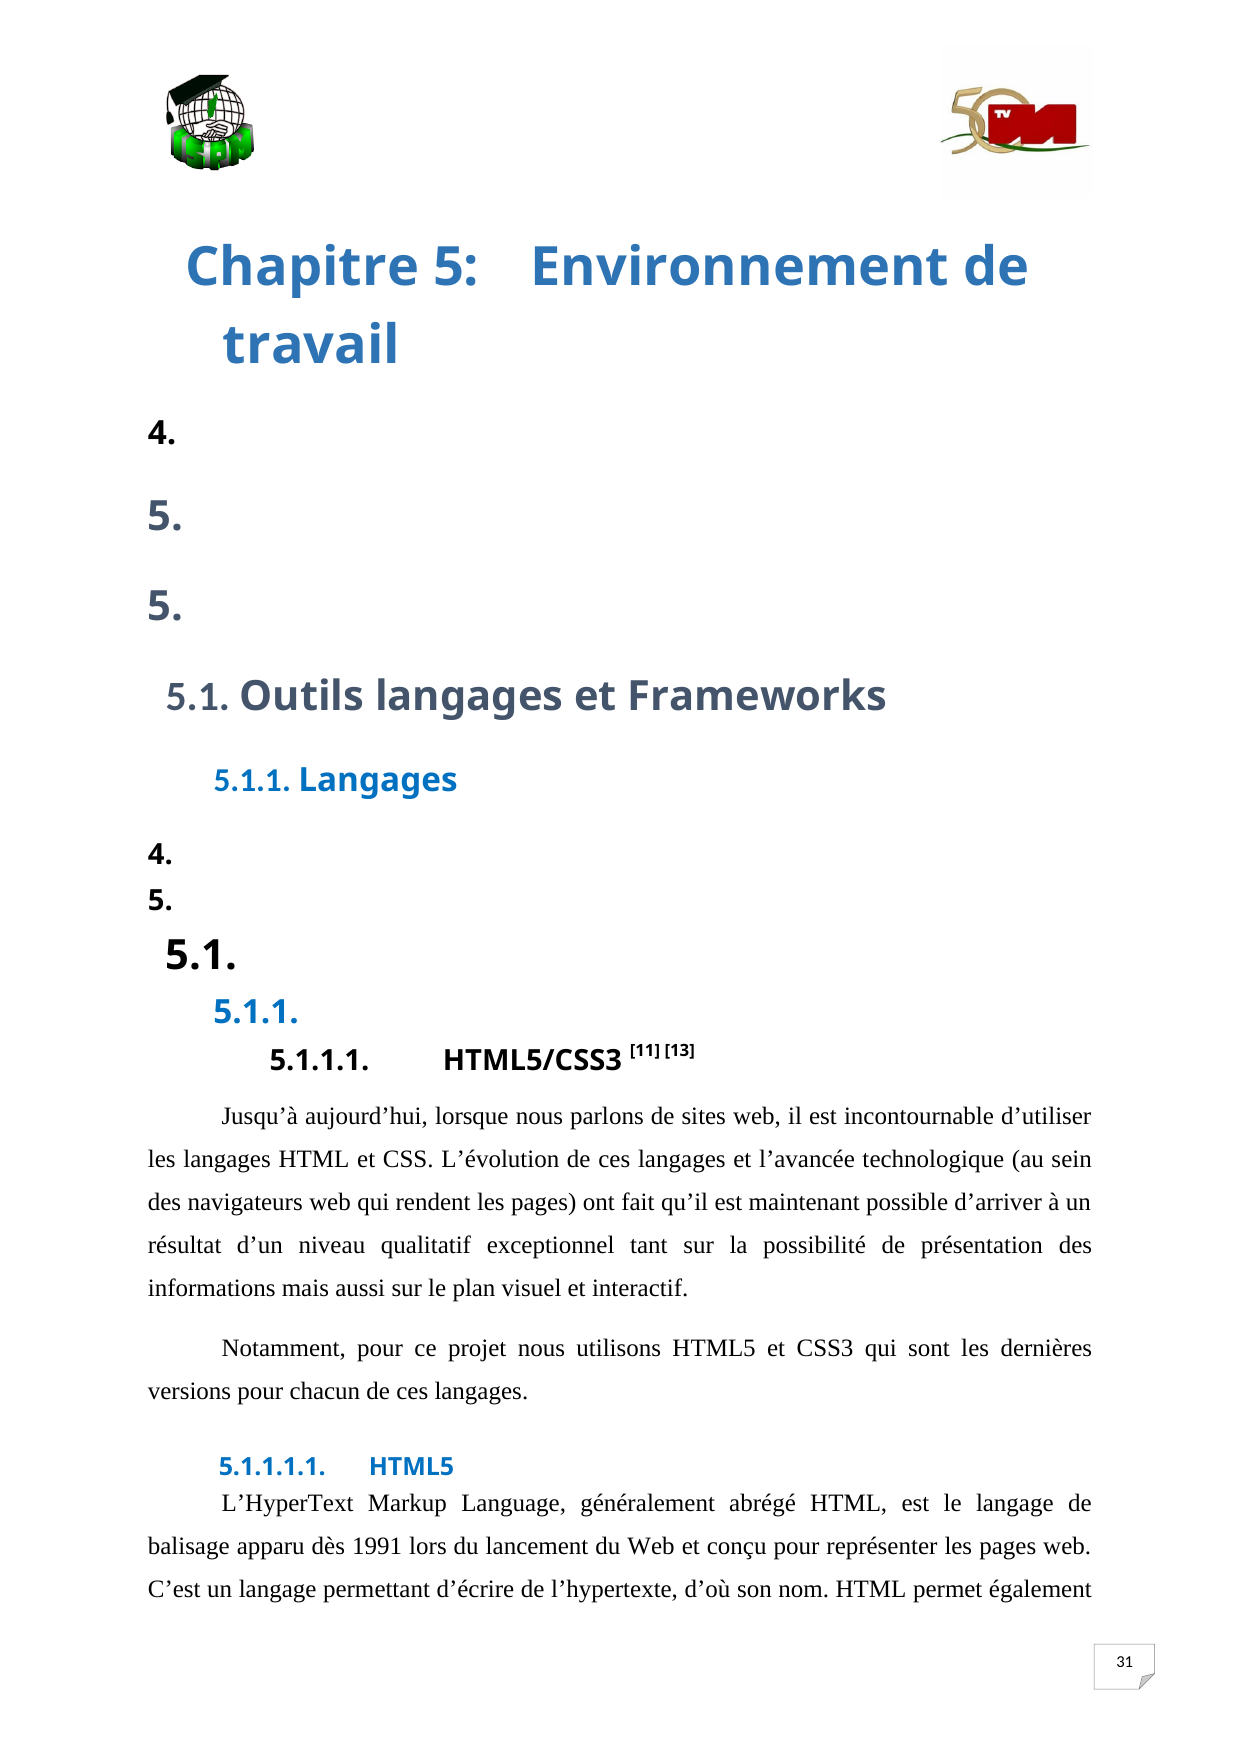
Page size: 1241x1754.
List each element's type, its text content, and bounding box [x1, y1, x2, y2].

picture [147, 65, 272, 198]
subtitle Langages [213, 756, 1093, 802]
subtitle Environnement de travail [185, 227, 1093, 379]
subtitle Outils langages et Frameworks [165, 666, 1093, 723]
picture [939, 45, 1093, 198]
text Jusqu’à aujourd’hui, lorsque nous parlons de sites web, il est incontournable d’utiliser les langages HTML et CSS. L’évolution de ces langages et l’avancée technologique (au sein des navigateurs web qui rendent les pages) ont fait qu’il est maintenant possible d’arriver à un résultat d’un niveau qualitatif exceptionnel tant sur la possibilité de présentation des informations mais aussi sur le plan visuel et interactif. [148, 1101, 1093, 1302]
list HTML5 [218, 1449, 1093, 1483]
text Notamment, pour ce projet nous utilisons HTML5 et CSS3 qui sont les dernières versions pour chacun de ces langages. [148, 1333, 1093, 1405]
list HTML5/CSS3 [11] [13] [269, 1039, 1093, 1078]
